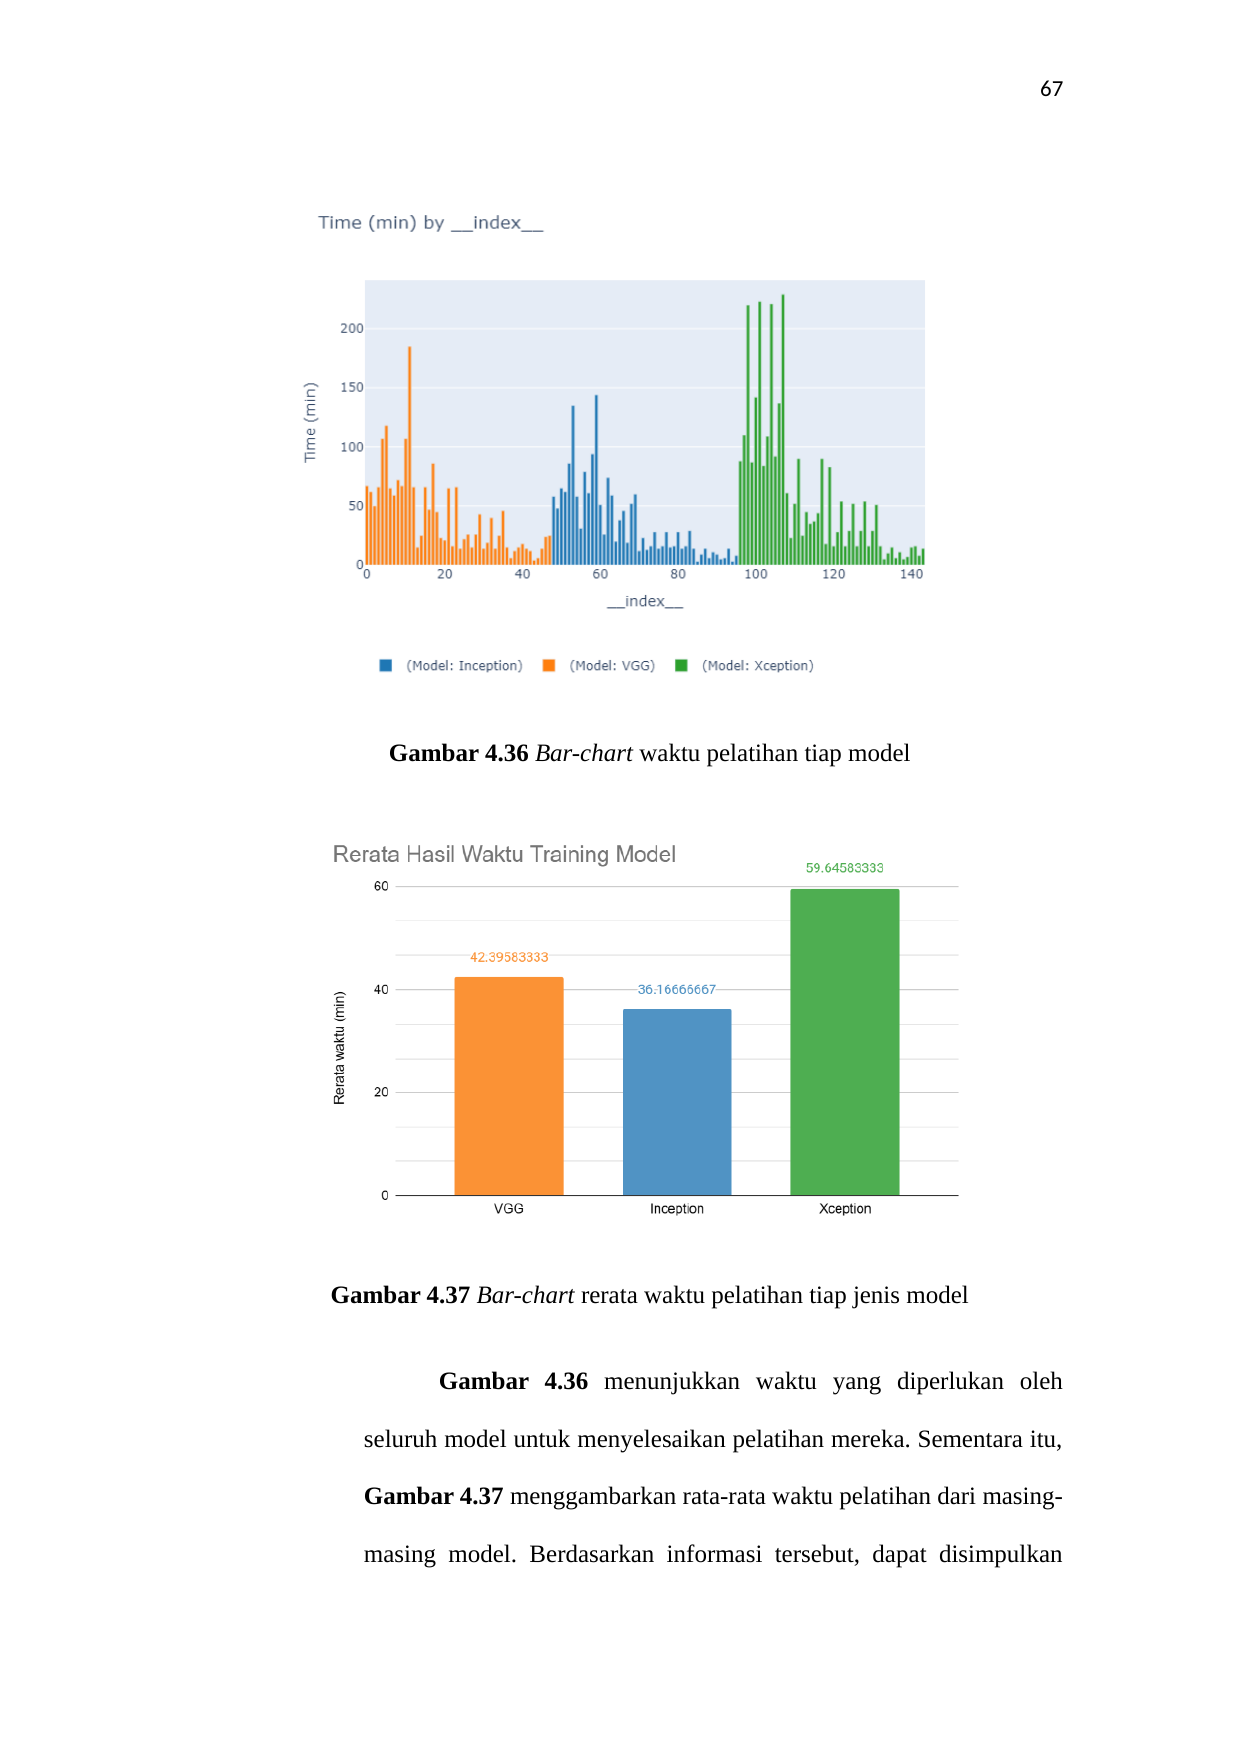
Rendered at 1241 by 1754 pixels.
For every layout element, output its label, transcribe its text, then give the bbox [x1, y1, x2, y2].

picture [282, 177, 1008, 693]
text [364, 1366, 1063, 1568]
picture [312, 823, 979, 1236]
